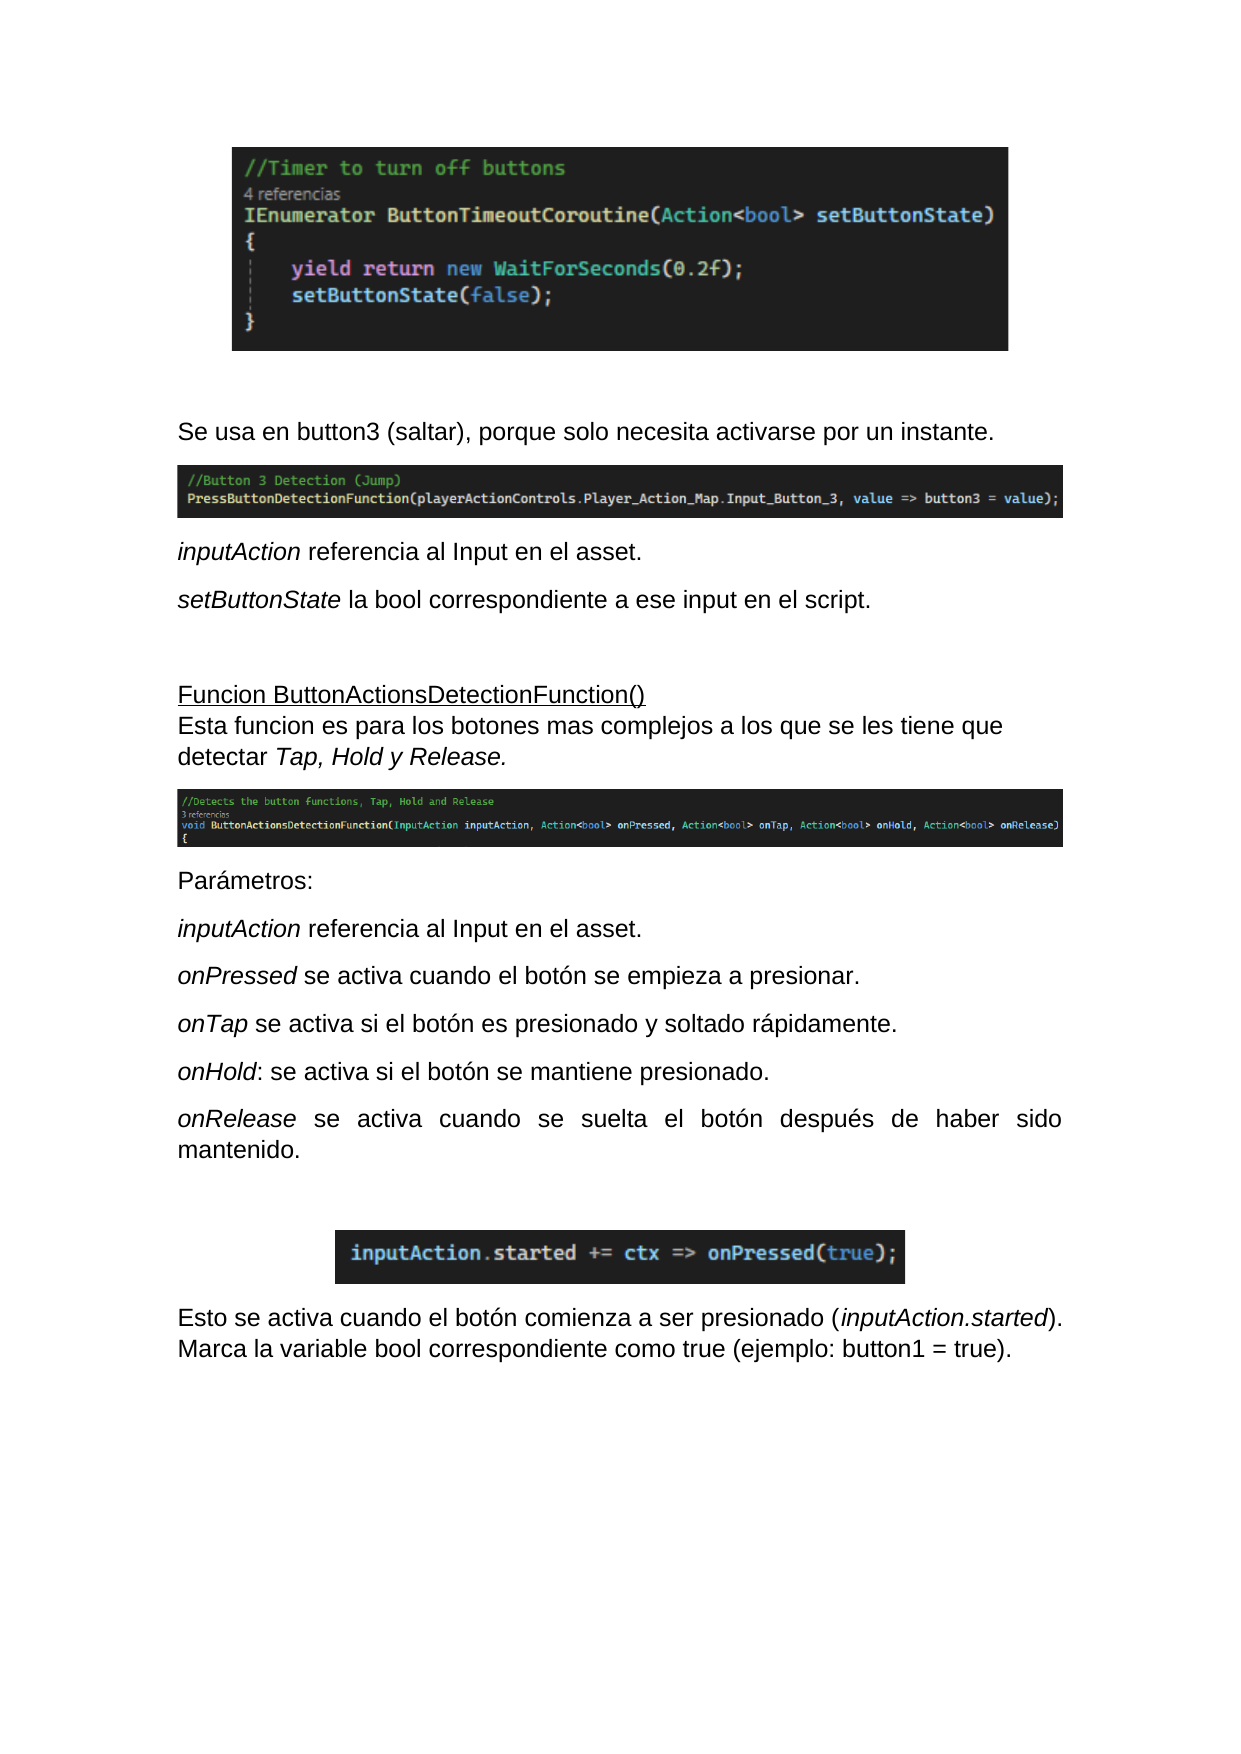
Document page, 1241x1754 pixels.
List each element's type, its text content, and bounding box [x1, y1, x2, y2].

text onPressed se activa cuando el botón se empieza a presionar. [177, 961, 1063, 990]
text setButtonState la bool correspondiente a ese input en el script. [177, 584, 1063, 613]
picture [231, 147, 1009, 351]
text Se usa en button3 (saltar), porque solo necesita activarse por un instante. [177, 417, 1063, 446]
picture [177, 465, 1063, 518]
text onHold: se activa si el botón se mantiene presionado. [177, 1057, 1063, 1085]
text inputAction referencia al Input en el asset. [177, 537, 1063, 566]
subtitle Funcion ButtonActionsDetectionFunction() [177, 680, 1063, 709]
text onRelease se activa cuando se suelta el botón después de haber sido mantenido. [177, 1104, 1063, 1164]
text Esto se activa cuando el botón comienza a ser presionado (inputAction.started). Marca la variable bool correspondiente como true (ejemplo: button1 = true). [177, 1303, 1063, 1363]
text onTap se activa si el botón es presionado y soltado rápidamente. [177, 1009, 1063, 1038]
picture [335, 1230, 906, 1284]
picture [177, 789, 1063, 847]
text Esta funcion es para los botones mas complejos a los que se les tiene que detectar Tap, Hold y Release. [177, 711, 1063, 771]
text inputAction referencia al Input en el asset. [177, 913, 1063, 942]
text Parámetros: [177, 866, 1063, 894]
